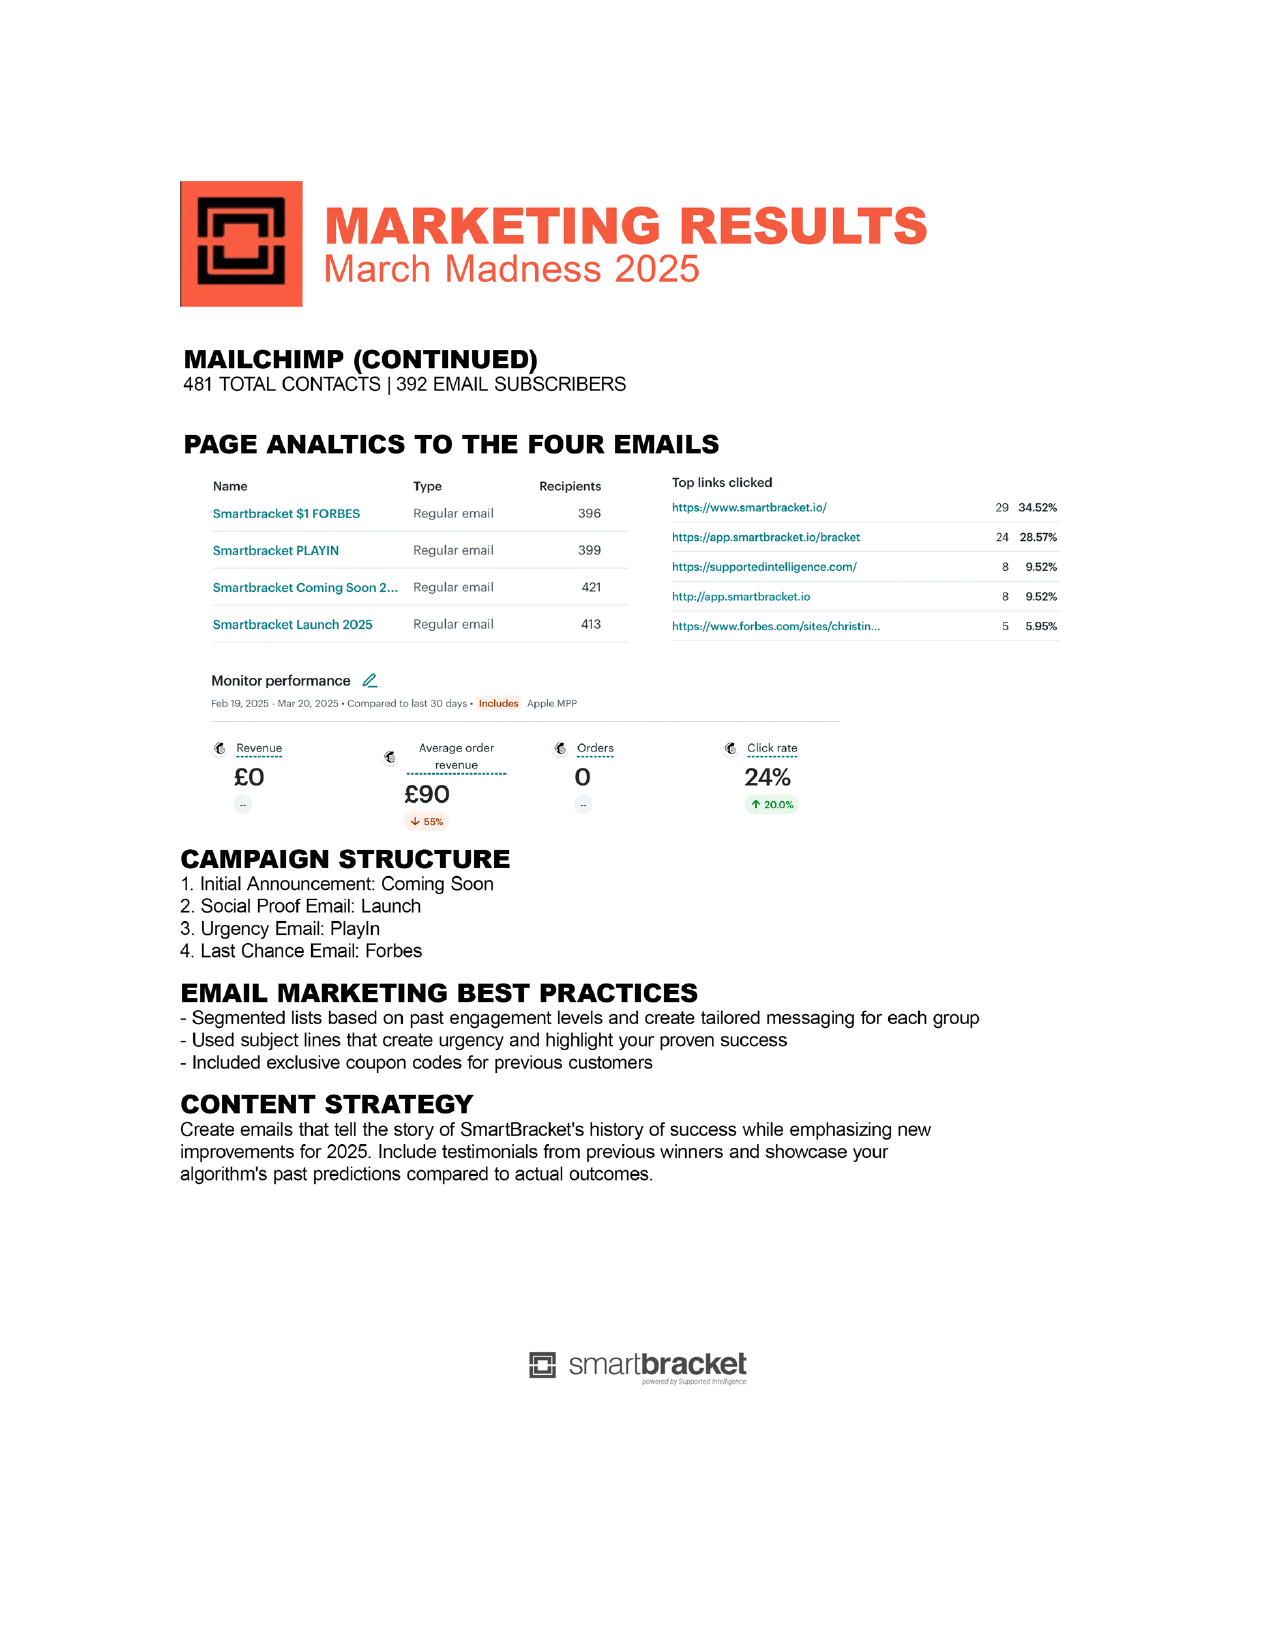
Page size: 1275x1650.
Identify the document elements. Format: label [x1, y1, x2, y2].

picture [150, 150, 1125, 1412]
